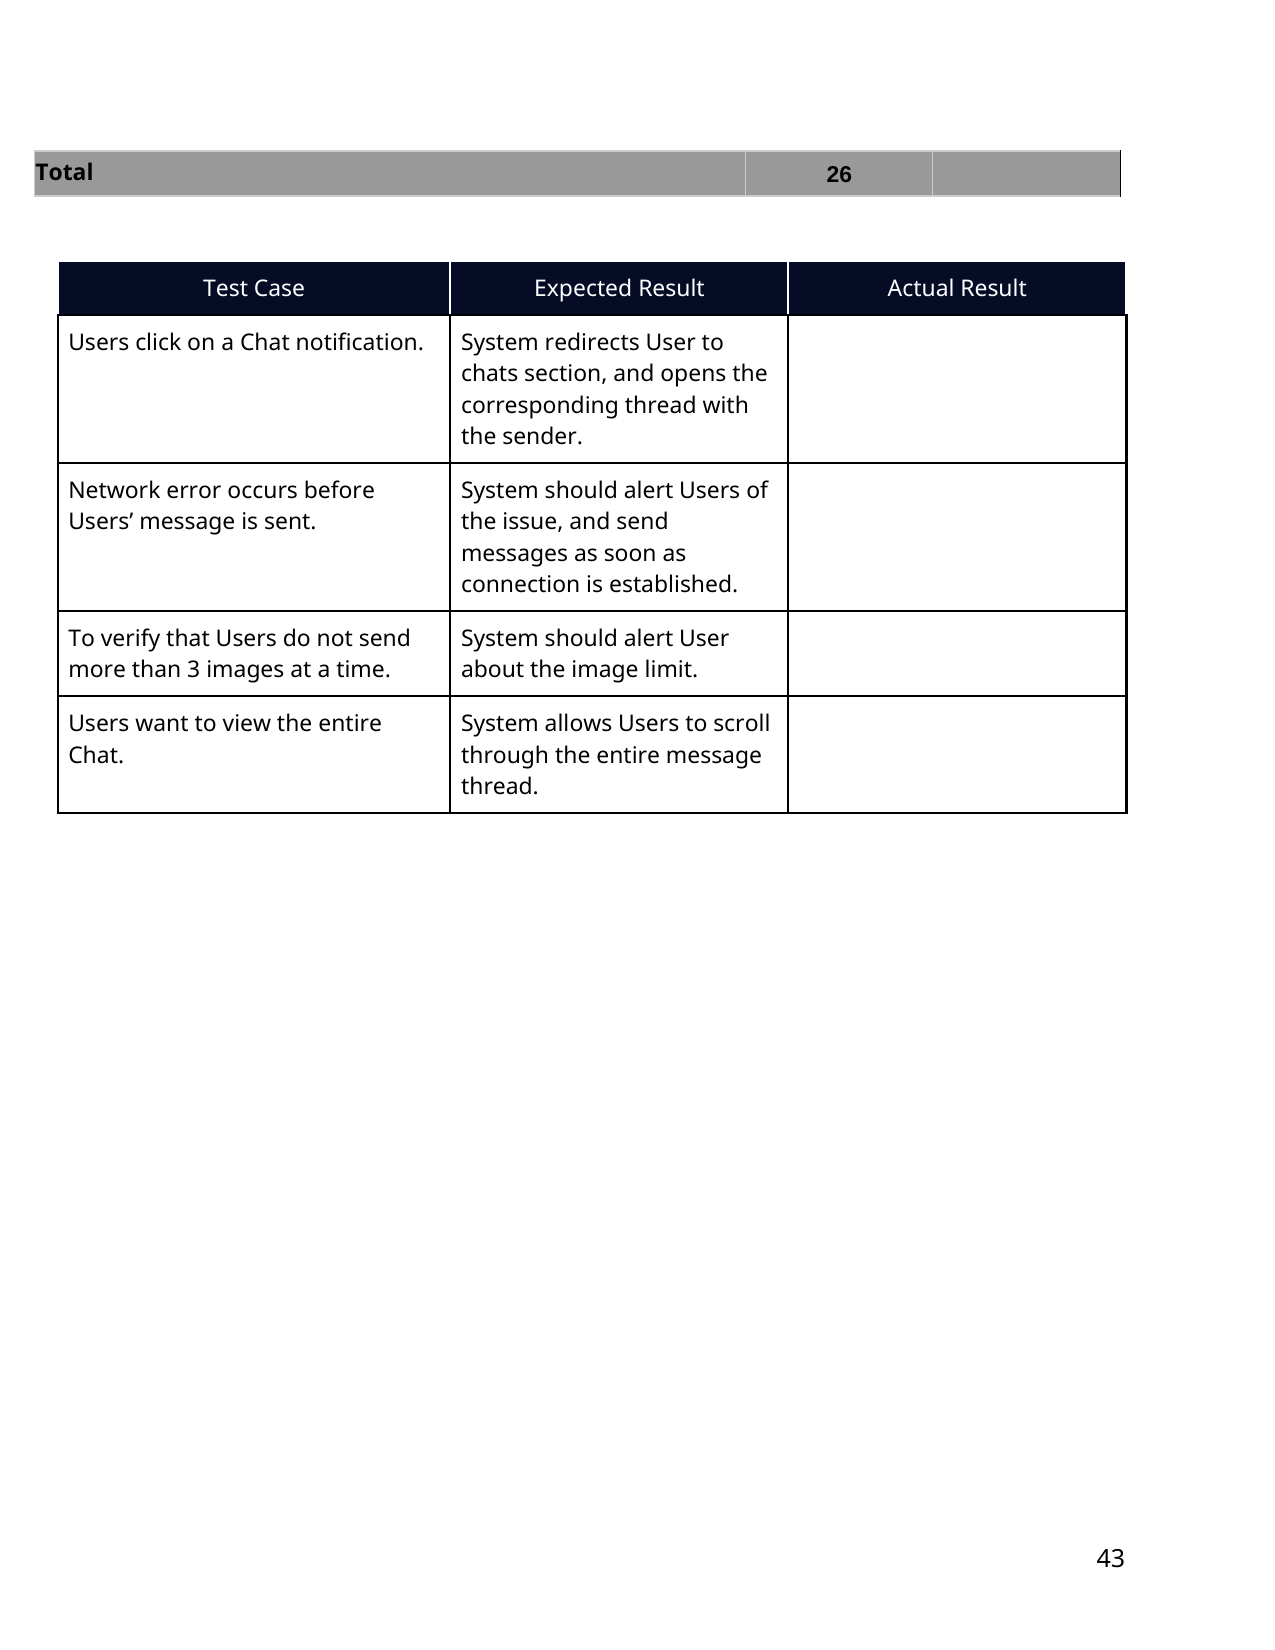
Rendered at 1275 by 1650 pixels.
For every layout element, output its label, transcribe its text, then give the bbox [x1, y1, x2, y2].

table_cell Users want to view the entire Chat. [59, 697, 449, 812]
table_header Expected Result [451, 262, 787, 314]
table_cell [789, 316, 1125, 462]
table_cell To verify that Users do not send more than 3 images at a time. [59, 612, 449, 695]
table_cell Network error occurs before Users’ message is sent. [59, 464, 449, 609]
table_header Actual Result [789, 262, 1125, 314]
table_cell Users click on a Chat notification. [59, 316, 449, 462]
table_cell [789, 464, 1125, 609]
table_cell [933, 152, 1120, 195]
table_cell [789, 697, 1125, 812]
table_cell [789, 612, 1125, 695]
table_cell System allows Users to scroll through the entire message thread. [451, 697, 787, 812]
table_cell System redirects User to chats section, and opens the corresponding thread with the sender. [451, 316, 787, 462]
table_cell System should alert Users of the issue, and send messages as soon as connection is established. [451, 464, 787, 609]
table_cell Total [35, 152, 745, 195]
table_header Test Case [59, 262, 449, 314]
table_cell System should alert User about the image limit. [451, 612, 787, 695]
table_cell 26 [746, 152, 932, 195]
